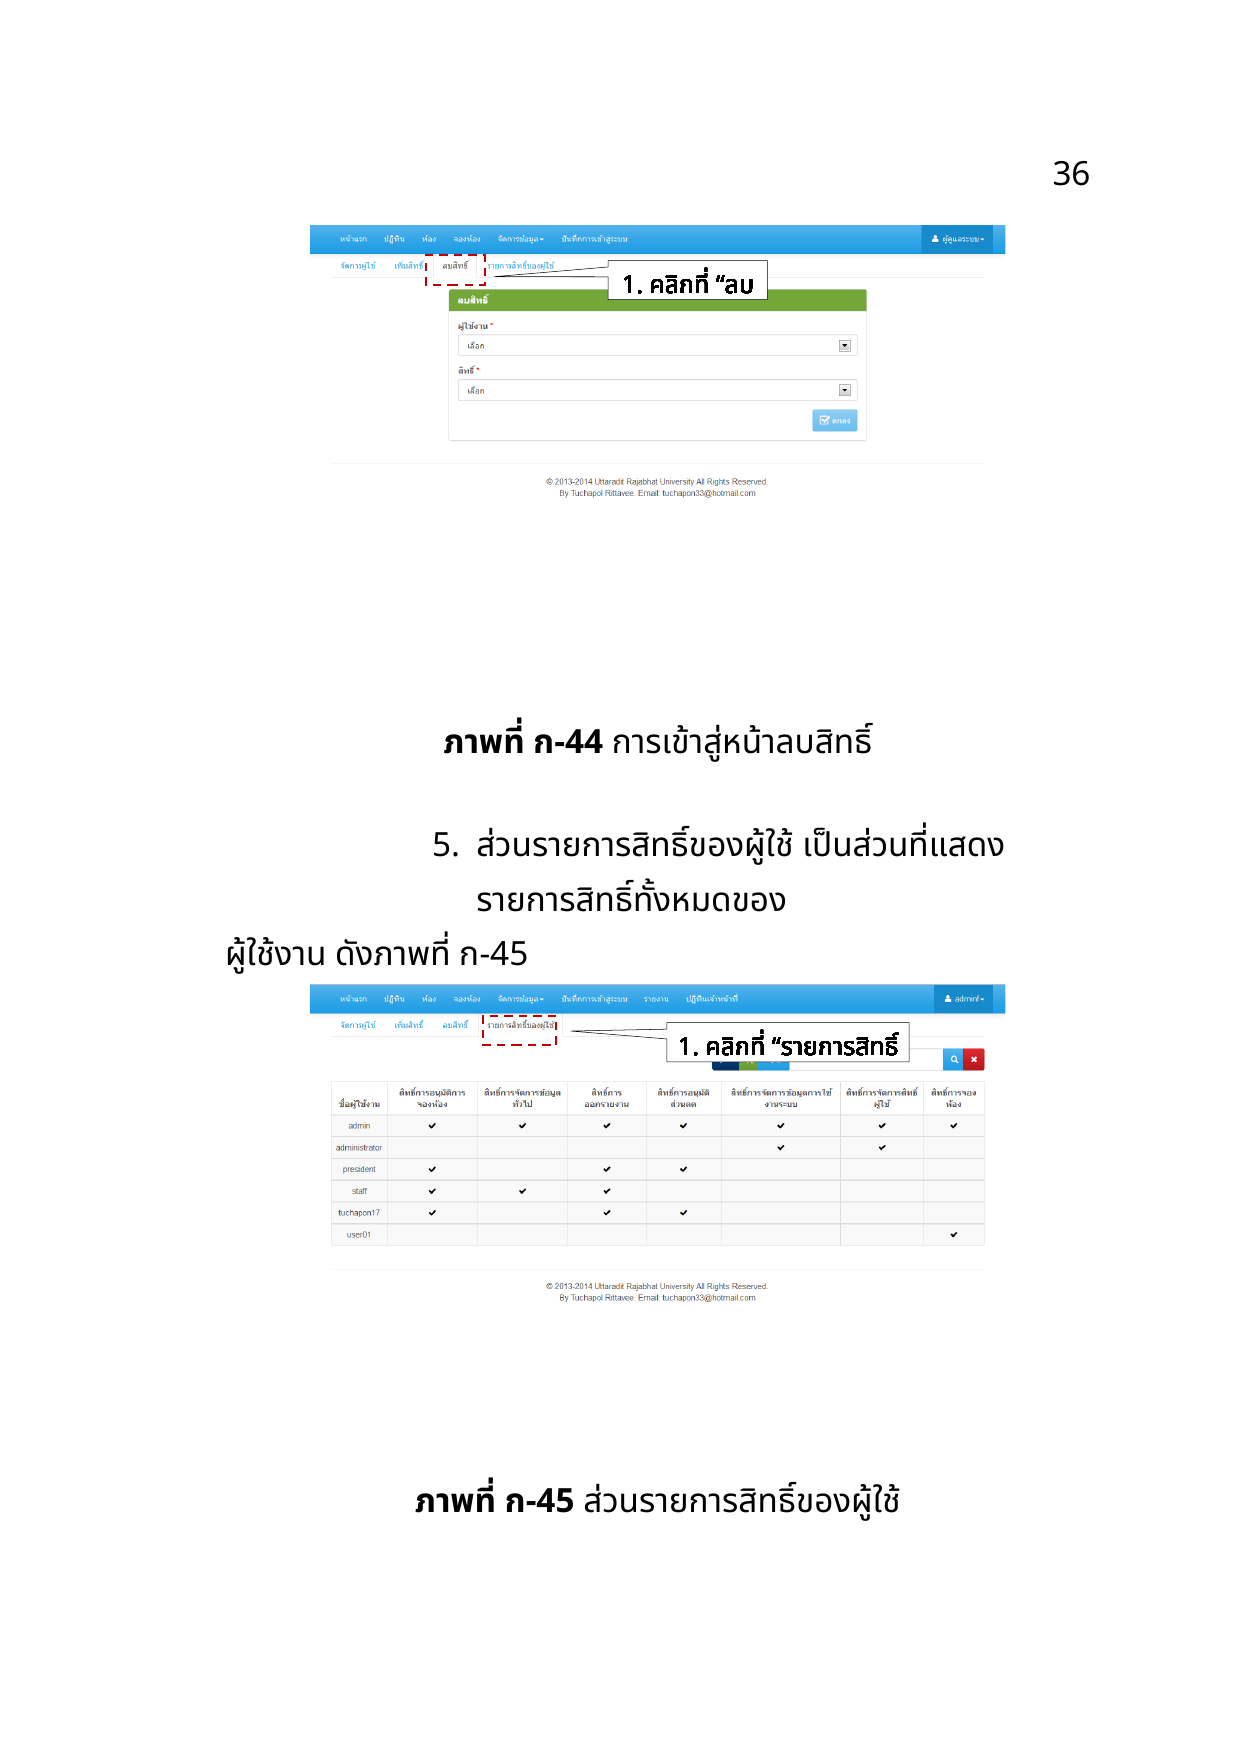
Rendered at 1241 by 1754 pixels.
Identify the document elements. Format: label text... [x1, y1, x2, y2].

text ผู้ใช้งาน ดังภาพที่ ก-45 [225, 930, 1090, 981]
list ส่วนรายการสิทธิ์ของผู้ใช้ เป็นส่วนที่แสดงรายการสิทธิ์ทั้งหมดของ [432, 821, 1090, 926]
picture [309, 984, 1006, 1475]
picture [310, 225, 1006, 716]
text ภาพที่ ก-45 ส่วนรายการสิทธิ์ของผู้ใช้ [225, 1477, 1090, 1527]
text ภาพที่ ก-44 การเข้าสู่หน้าลบสิทธิ์ [225, 717, 1090, 768]
